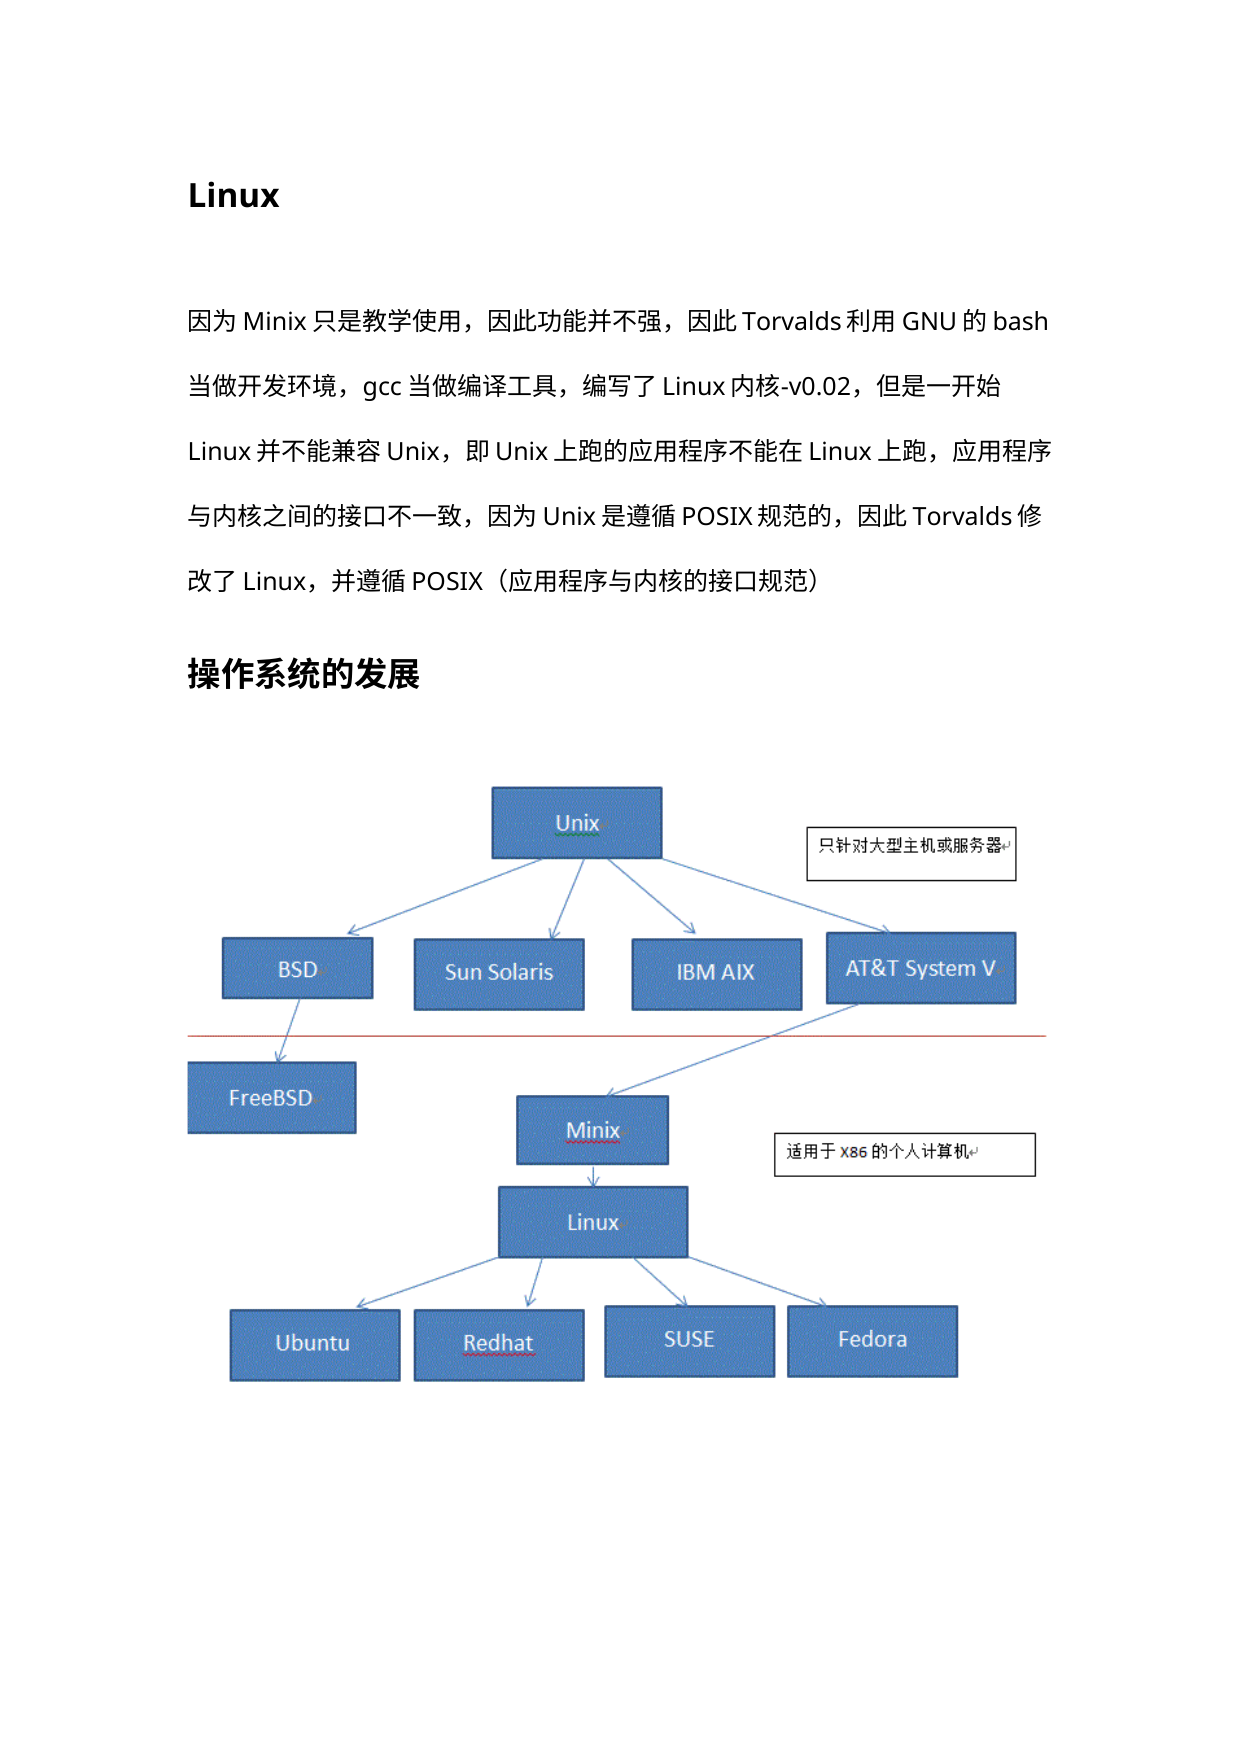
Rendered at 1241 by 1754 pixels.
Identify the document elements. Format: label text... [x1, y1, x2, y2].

subtitle Linux [187, 162, 1053, 227]
text 因为Minix只是教学使用，因此功能并不强，因此Torvalds利用GNU的bash当做开发环境，gcc当做编译工具，编写了Linux内核-v0.02，但是一开始Linux并不能兼容Unix，即Unix上跑的应用程序不能在Linux上跑，应用程序与内核之间的接口不一致，因为Unix是遵循POSIX规范的，因此Torvalds修改了Linux，并遵循POSIX（应用程序与内核的接口规范） [187, 287, 1053, 612]
subtitle 操作系统的发展 [187, 639, 1053, 704]
picture [187, 766, 1053, 1387]
